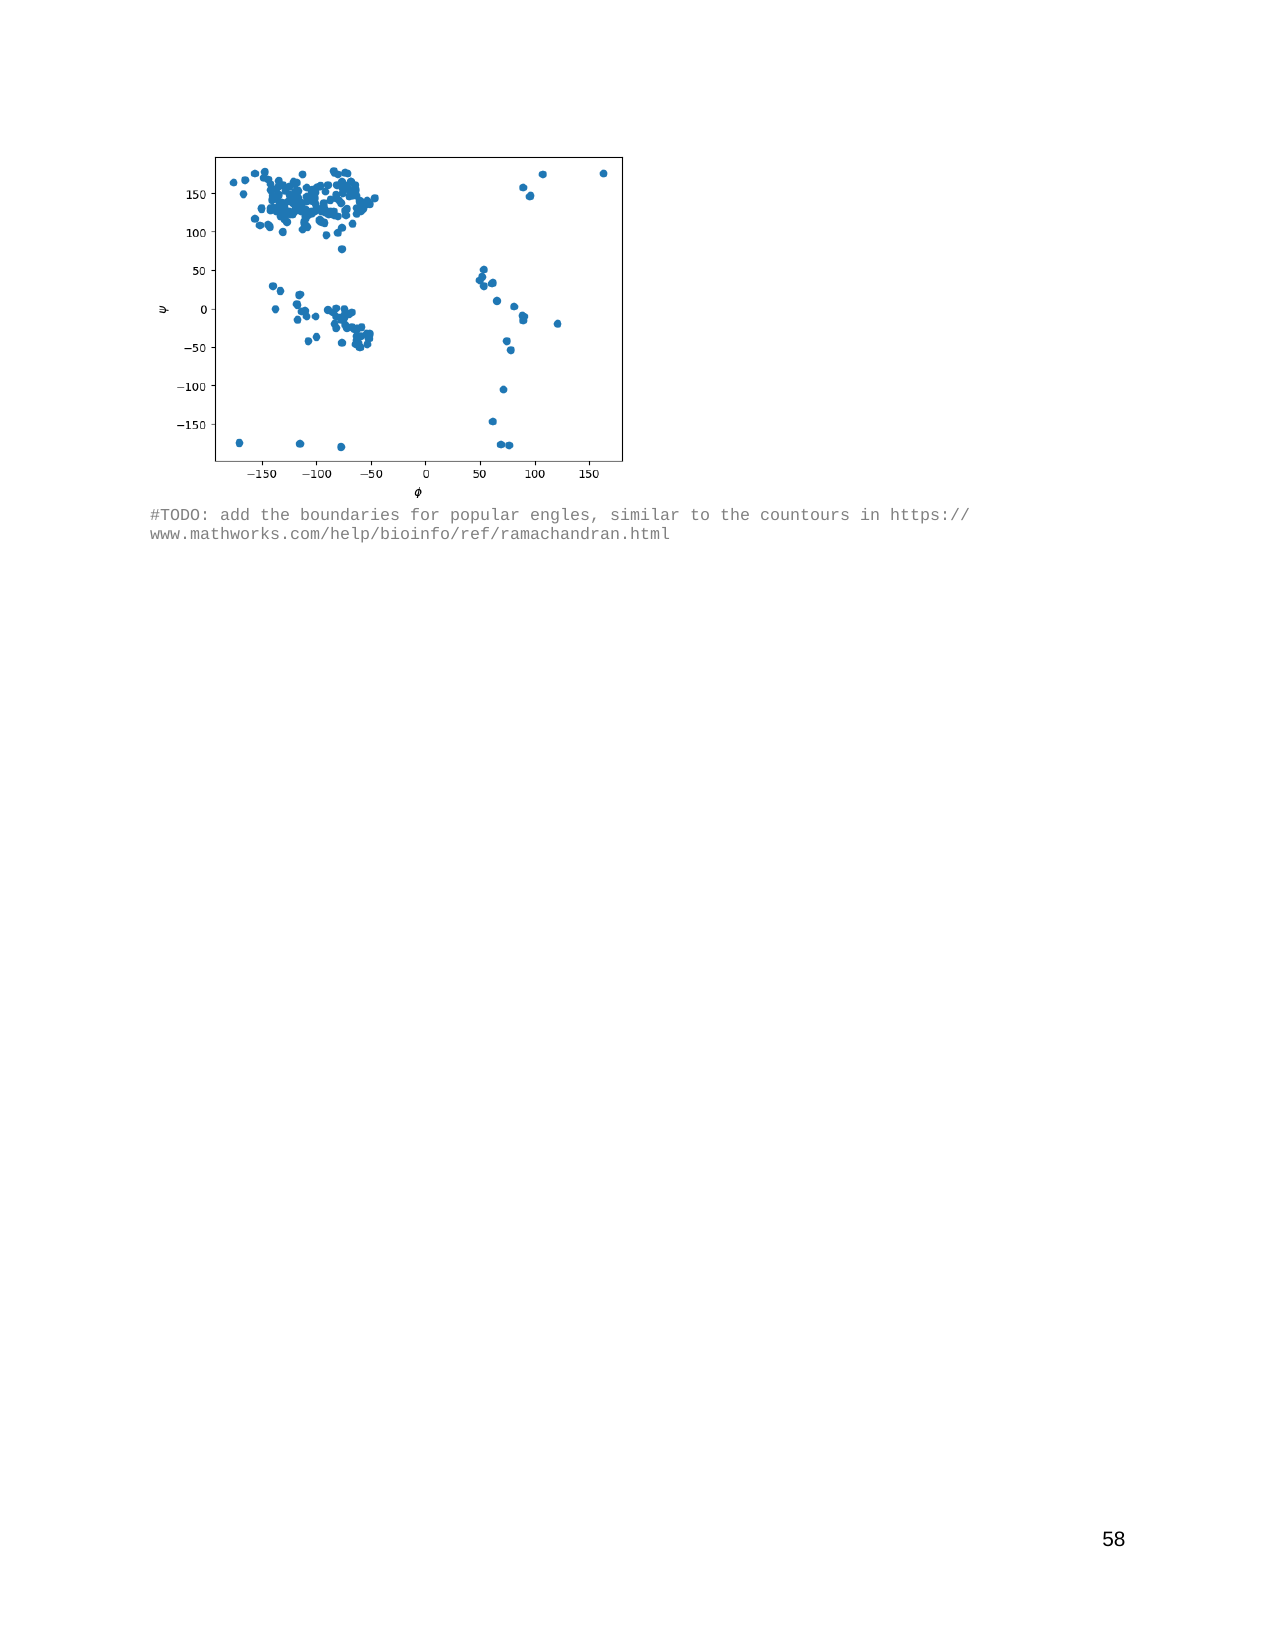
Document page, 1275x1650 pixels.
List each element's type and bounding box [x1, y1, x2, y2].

picture [150, 150, 629, 507]
text [150, 150, 1125, 544]
